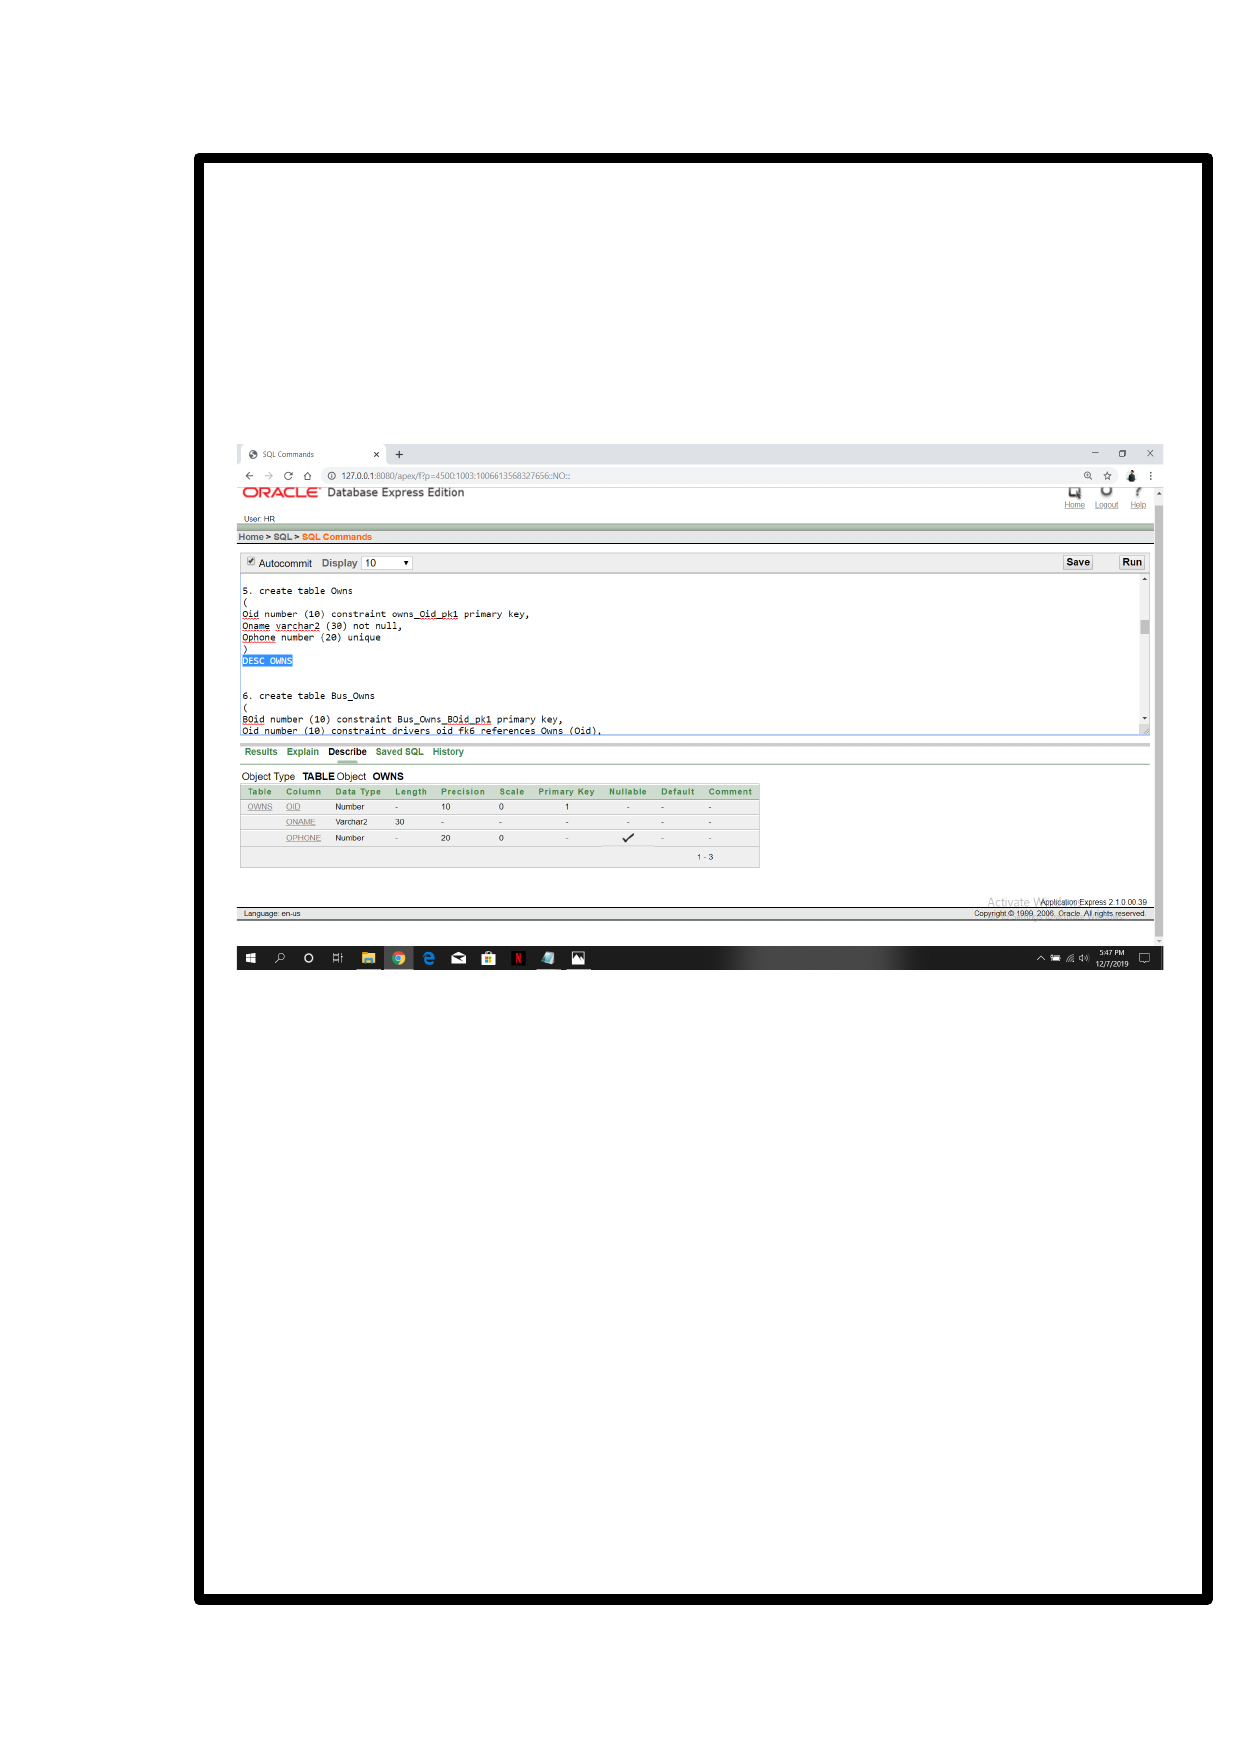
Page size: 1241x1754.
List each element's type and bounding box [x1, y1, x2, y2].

picture [236, 444, 1164, 970]
